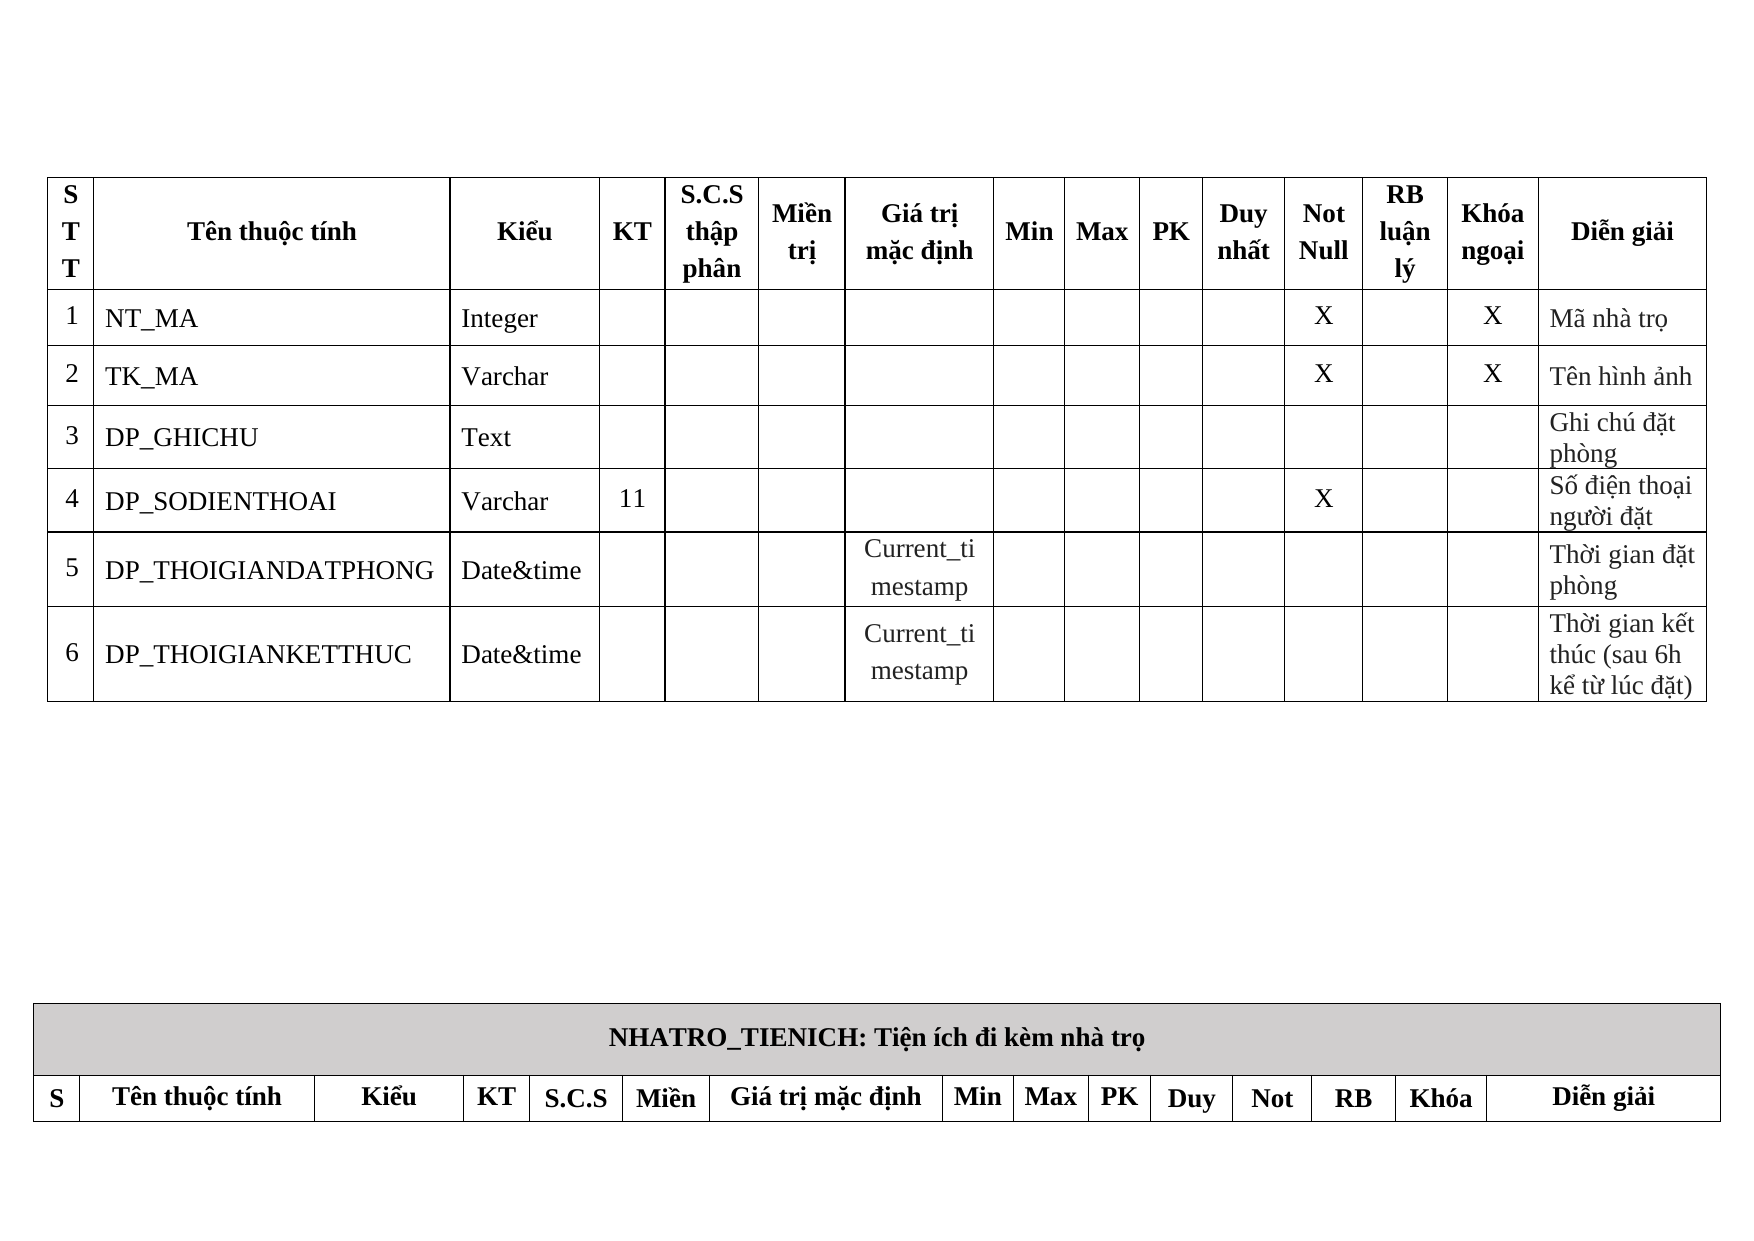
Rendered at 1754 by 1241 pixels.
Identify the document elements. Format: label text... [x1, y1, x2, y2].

table_cell Current_timestamp [846, 533, 993, 606]
table_cell [1140, 290, 1202, 345]
table_cell [1363, 290, 1447, 345]
table_cell [666, 406, 758, 468]
table_cell Date&time [451, 607, 599, 701]
table_cell [1363, 406, 1447, 468]
table_cell Tên thuộc tính [94, 178, 449, 289]
table_cell Miền trị [759, 178, 844, 289]
table_cell [1448, 607, 1538, 701]
table_cell X [1285, 469, 1362, 531]
table_cell Ghi chú đặt phòng [1617, 406, 1706, 468]
table_cell Kiểu [315, 1076, 463, 1121]
table_cell Text [451, 406, 599, 468]
table_cell STT [34, 1076, 79, 1121]
table_cell [1203, 469, 1284, 531]
table_cell [994, 469, 1064, 531]
table_cell [600, 406, 664, 468]
table_cell Diễn giải [1487, 1076, 1720, 1121]
table_cell [600, 533, 664, 606]
table_cell Số điện thoại người đặt [1653, 469, 1706, 531]
table_cell DP_GHICHU [94, 406, 449, 468]
table_cell Max [1014, 1076, 1088, 1121]
table_cell [1363, 346, 1447, 405]
table_cell [666, 607, 758, 701]
table_cell [759, 290, 844, 345]
table_cell [1203, 607, 1284, 701]
table_cell [846, 346, 993, 405]
table_cell [600, 346, 664, 405]
table_cell 6 [48, 607, 93, 701]
table_cell [1203, 346, 1284, 405]
table_header NHATRO_TIENICH: Tiện ích đi kèm nhà trọ [34, 1004, 1720, 1075]
table_cell DP_SODIENTHOAI [94, 469, 449, 531]
table_cell [1363, 533, 1447, 606]
table_cell NT_MA [94, 290, 449, 345]
table_cell [1285, 406, 1362, 468]
table_cell [759, 469, 844, 531]
table_cell [1285, 607, 1362, 701]
table_cell RB luận lý [1363, 178, 1447, 289]
table_cell Khóa ngoại [1396, 1076, 1486, 1121]
table_cell [1065, 290, 1139, 345]
table_cell Not Null [1233, 1076, 1311, 1121]
table_cell PK [1140, 178, 1202, 289]
table_cell [600, 607, 664, 701]
table_cell Varchar [451, 469, 599, 531]
table_cell [1140, 346, 1202, 405]
table_cell 5 [48, 533, 93, 606]
table_cell Current_timestamp [846, 607, 993, 701]
table_cell [846, 406, 993, 468]
table_cell [994, 533, 1064, 606]
table_cell X [1448, 290, 1538, 345]
table_cell Integer [451, 290, 599, 345]
table_cell [1448, 469, 1538, 531]
table_cell [1065, 346, 1139, 405]
table_cell [759, 607, 844, 701]
table_cell [1140, 533, 1202, 606]
table_cell Min [943, 1076, 1013, 1121]
table_cell [1065, 607, 1139, 701]
table_cell [994, 607, 1064, 701]
table_cell [1140, 469, 1202, 531]
table_cell Giá trị mặc định [710, 1076, 942, 1121]
table_cell 4 [48, 469, 93, 531]
table_cell X [1285, 346, 1362, 405]
table_cell DP_THOIGIANDATPHONG [94, 533, 449, 606]
table_cell [666, 346, 758, 405]
table_cell Duy nhất [1151, 1076, 1232, 1121]
table_cell [1203, 406, 1284, 468]
table_cell X [1448, 346, 1538, 405]
table_cell S.C.S thập phân [666, 178, 758, 289]
table_cell KT [464, 1076, 529, 1121]
table_cell [994, 346, 1064, 405]
table_cell [1203, 533, 1284, 606]
table_cell Not Null [1285, 178, 1362, 289]
table_cell [666, 290, 758, 345]
table_cell 2 [48, 346, 93, 405]
table_cell [1140, 607, 1202, 701]
table_cell [1140, 406, 1202, 468]
table_cell RB luận lý [1312, 1076, 1395, 1121]
table_cell S.C.S thập phân [530, 1076, 622, 1121]
table_cell Date&time [451, 533, 599, 606]
table_cell Thời gian đặt phòng [1539, 533, 1706, 606]
table_cell Giá trị mặc định [846, 178, 993, 289]
table_cell Thời gian kết thúc (sau 6h kể từ lúc đặt) [1539, 607, 1706, 701]
table_cell [1065, 406, 1139, 468]
table_cell [666, 469, 758, 531]
table_cell Min [994, 178, 1064, 289]
table_cell KT [600, 178, 664, 289]
table_cell 11 [600, 469, 664, 531]
table_cell 1 [48, 290, 93, 345]
table_cell Varchar [451, 346, 599, 405]
table_cell [994, 406, 1064, 468]
table_cell [1203, 290, 1284, 345]
table_cell [1448, 406, 1538, 468]
table_cell Khóa ngoại [1448, 178, 1538, 289]
table_cell PK [1089, 1076, 1150, 1121]
table_cell [1363, 469, 1447, 531]
table_cell Tên thuộc tính [80, 1076, 314, 1121]
table_cell [759, 406, 844, 468]
table_cell [1448, 533, 1538, 606]
table_cell [994, 290, 1064, 345]
table_cell [1065, 533, 1139, 606]
table_cell TK_MA [94, 346, 449, 405]
table_cell [600, 290, 664, 345]
table_cell Max [1065, 178, 1139, 289]
table_cell Duy nhất [1203, 178, 1284, 289]
table_cell Mã nhà trọ [1539, 290, 1706, 345]
table_cell 3 [48, 406, 93, 468]
table_cell [759, 346, 844, 405]
table_cell Tên hình ảnh [1539, 346, 1706, 405]
table_cell Diễn giải [1539, 178, 1706, 289]
table_cell [1065, 469, 1139, 531]
table_cell Kiểu [451, 178, 599, 289]
table_cell STT [48, 178, 93, 289]
table_cell DP_THOIGIANKETTHUC [94, 607, 449, 701]
table_cell Miền trị [623, 1076, 709, 1121]
table_cell [1363, 607, 1447, 701]
table_cell [666, 533, 758, 606]
table_cell X [1285, 290, 1362, 345]
table_cell [759, 533, 844, 606]
table_cell [1285, 533, 1362, 606]
table_cell [846, 290, 993, 345]
table_cell [846, 469, 993, 531]
